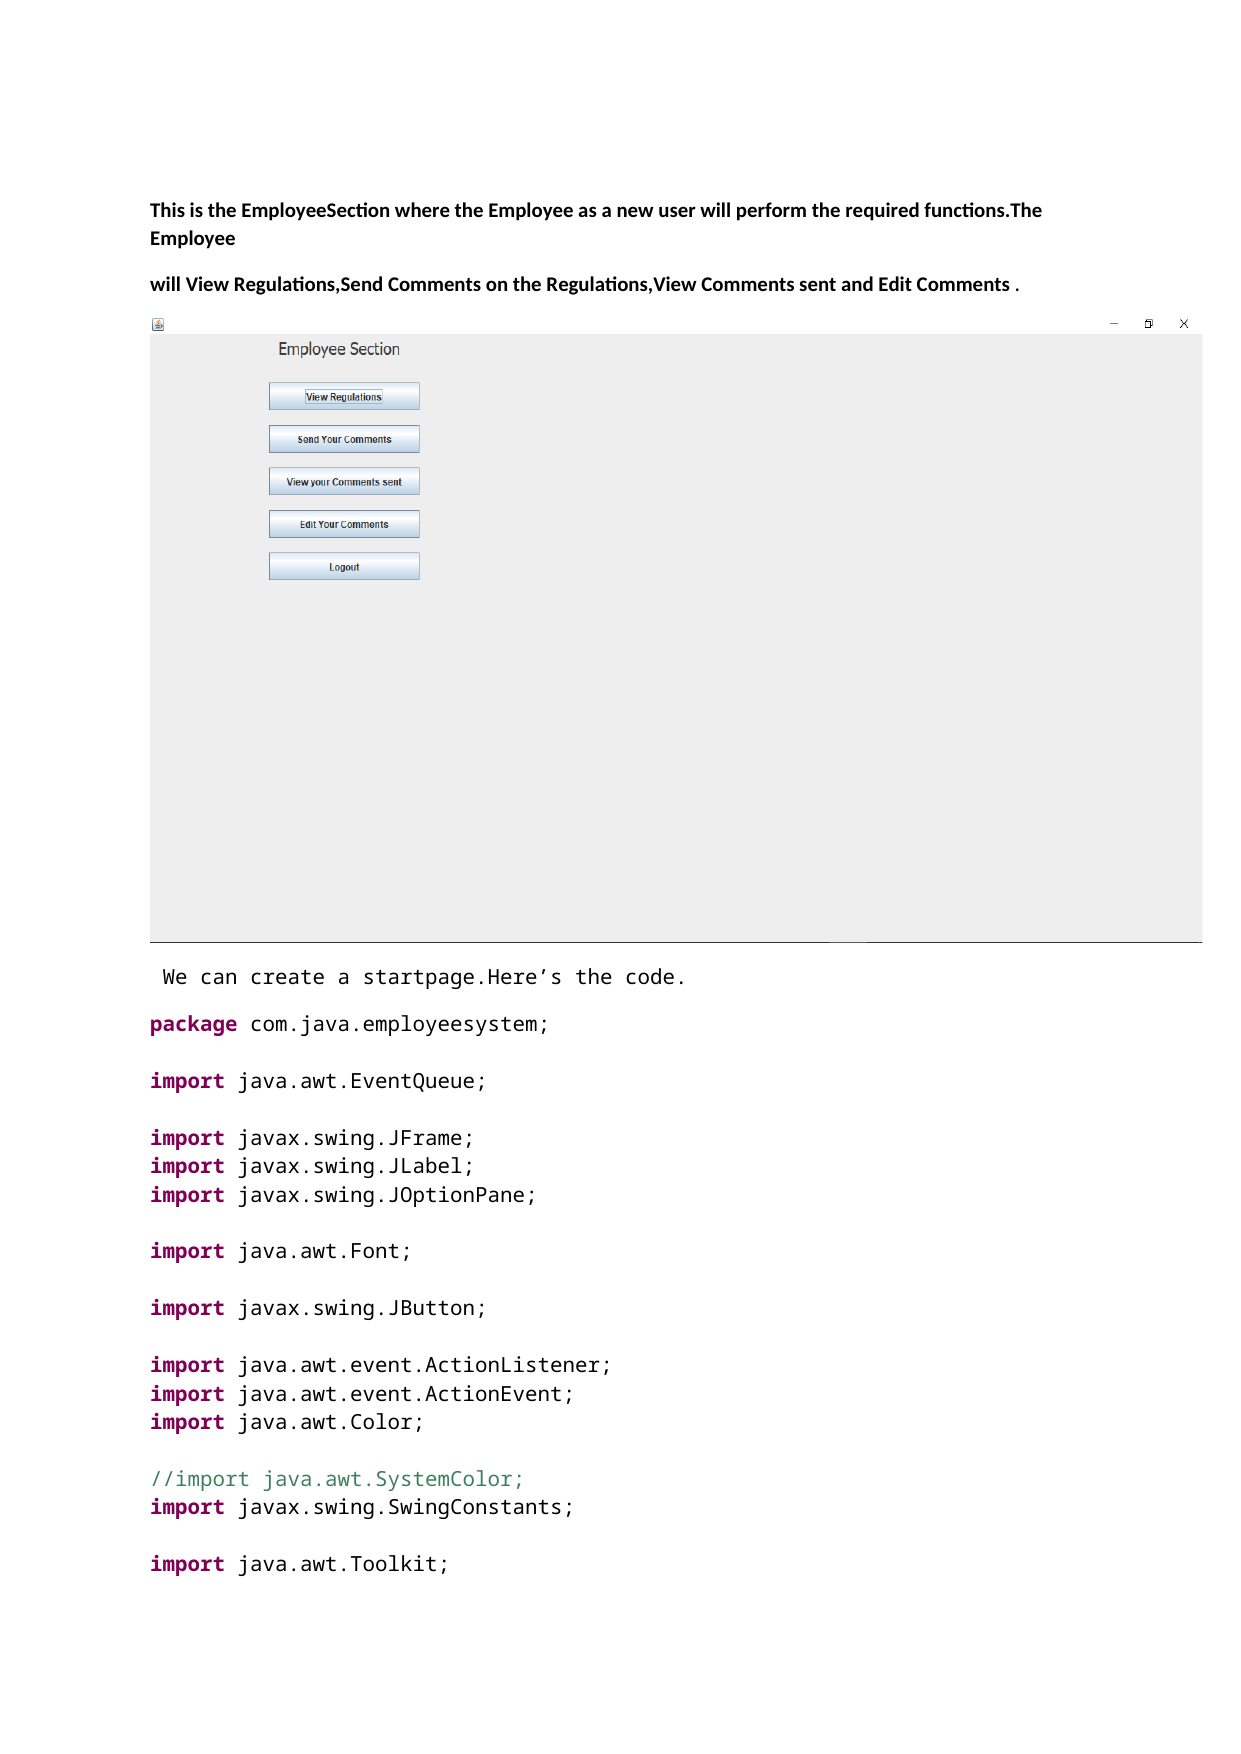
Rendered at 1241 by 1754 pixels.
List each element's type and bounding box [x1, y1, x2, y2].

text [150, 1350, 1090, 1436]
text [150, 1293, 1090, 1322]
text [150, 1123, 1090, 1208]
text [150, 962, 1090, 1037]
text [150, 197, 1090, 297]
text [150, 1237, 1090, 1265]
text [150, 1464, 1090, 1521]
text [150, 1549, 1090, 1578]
picture [150, 316, 1203, 943]
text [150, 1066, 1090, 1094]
